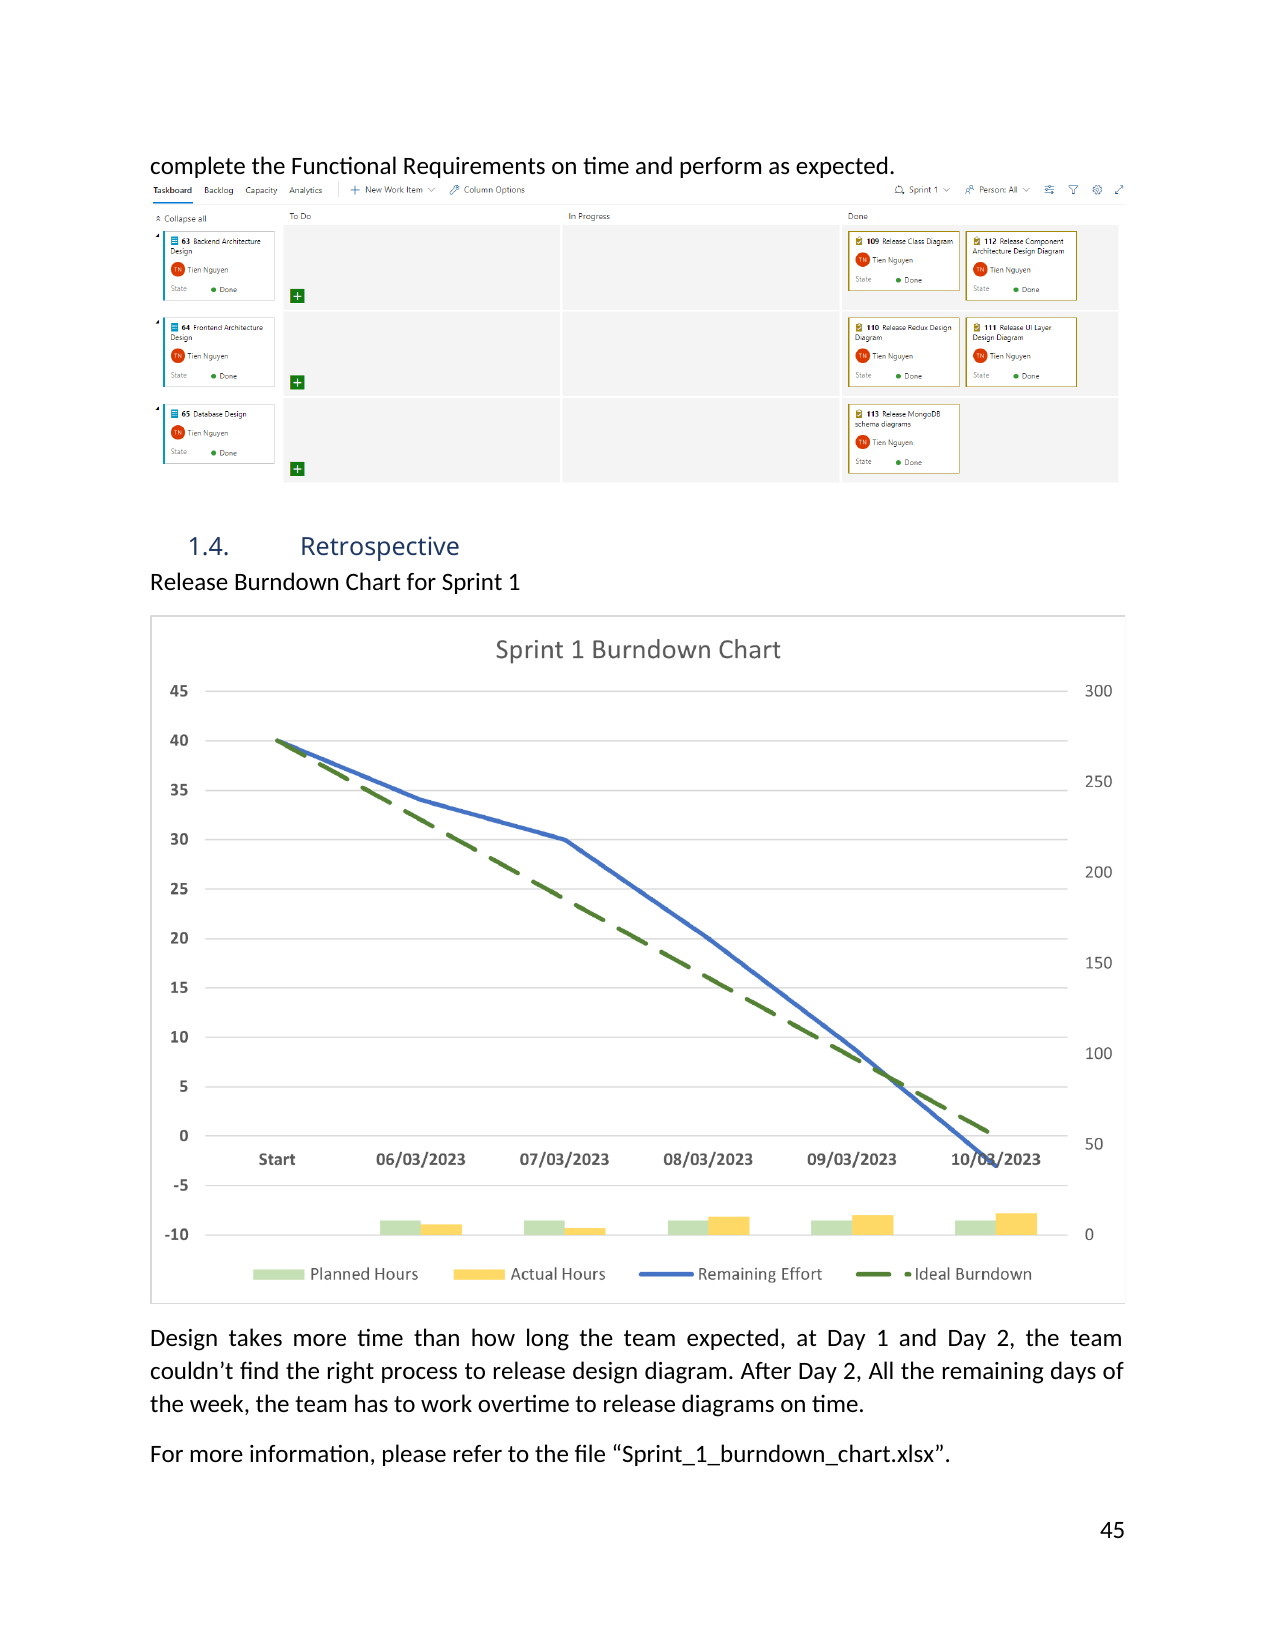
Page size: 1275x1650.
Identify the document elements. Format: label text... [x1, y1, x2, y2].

subtitle Retrospective [187, 529, 1125, 563]
text Design takes more time than how long the team expected, at Day 1 and Day 2, the team couldn’t find the right process to release design diagram. After Day 2, All the remaining days of the week, the team has to work overtime to release diagrams on time. [150, 1322, 1125, 1419]
text For more information, please refer to the file “Sprint_1_burndown_chart.xlsx”. [150, 1438, 1125, 1468]
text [150, 150, 1125, 182]
text Release Burndown Chart for Sprint 1 [150, 566, 1125, 596]
picture [150, 615, 1125, 1304]
picture [150, 182, 1125, 510]
